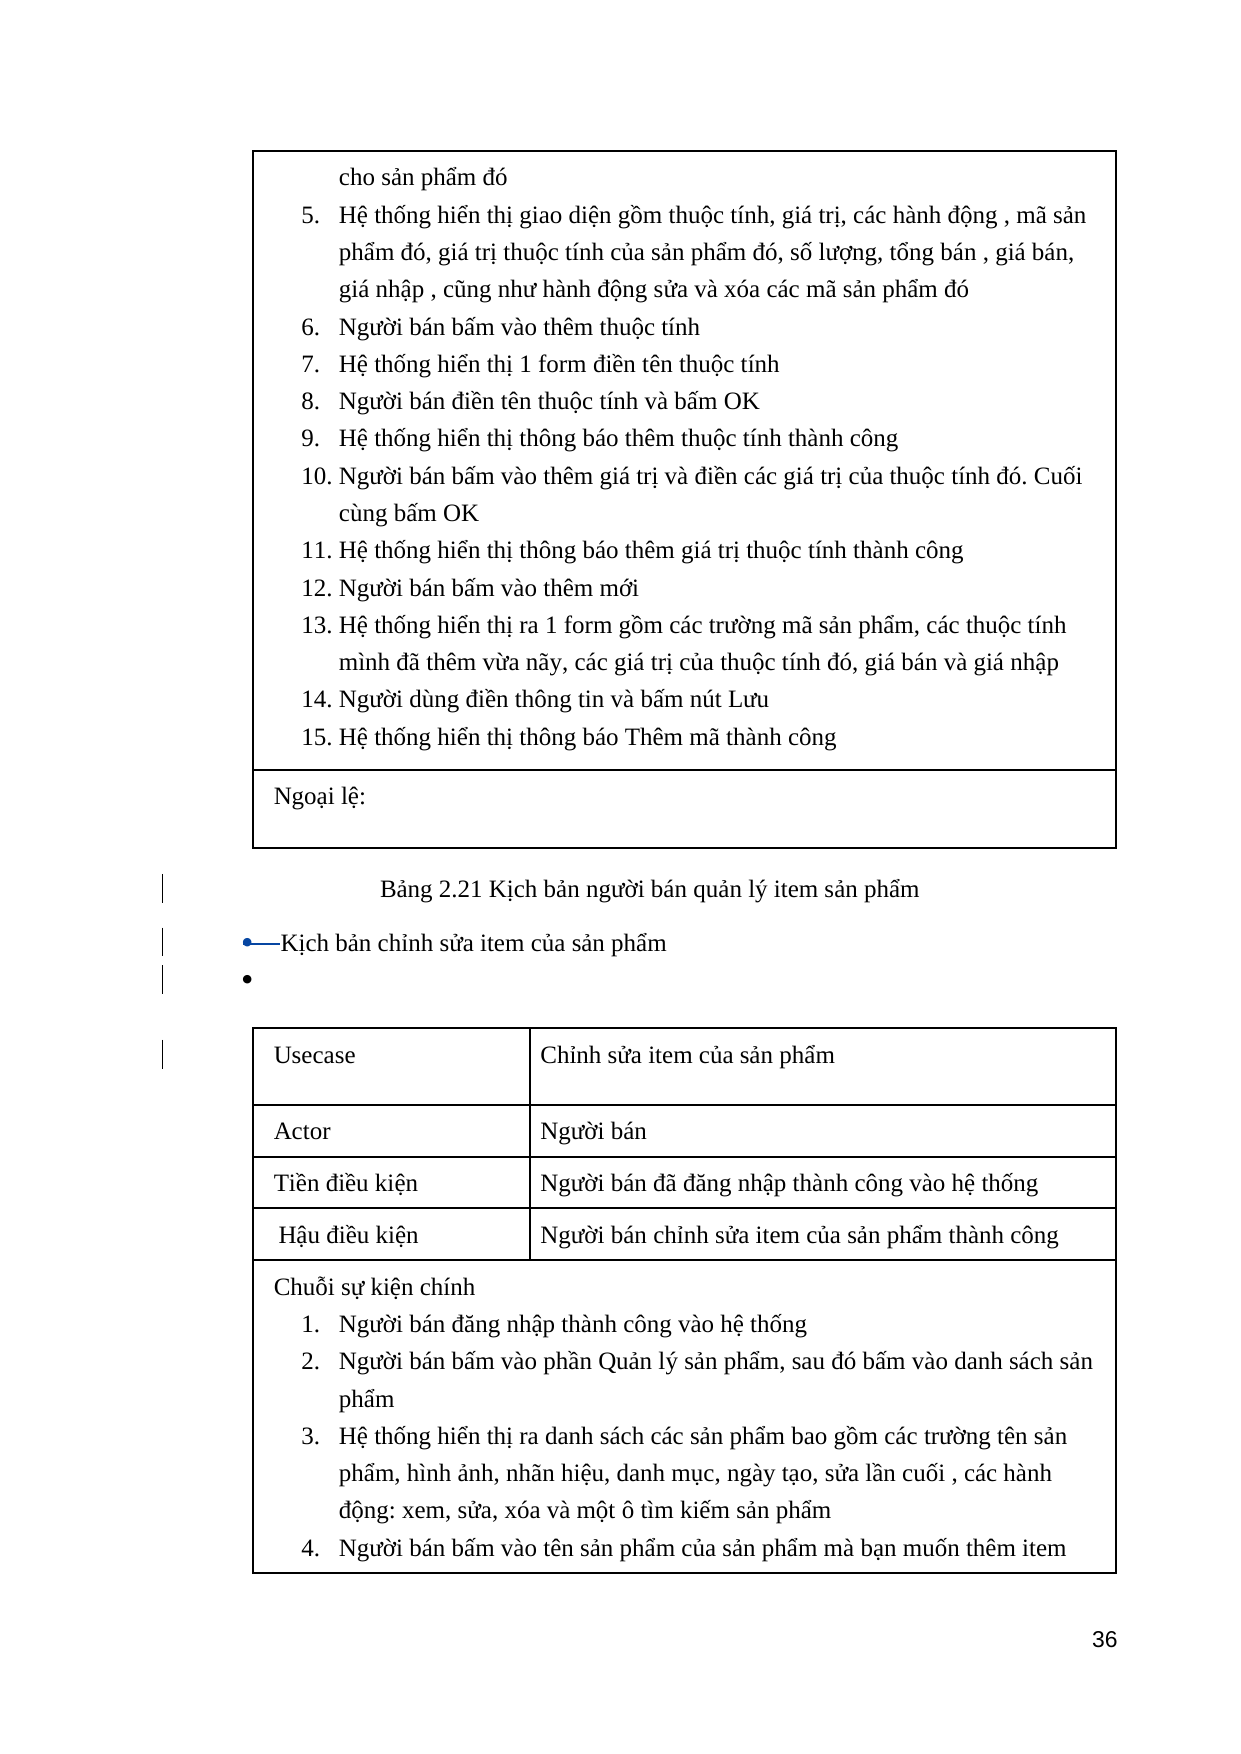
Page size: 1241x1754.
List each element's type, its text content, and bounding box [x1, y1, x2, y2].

table_cell Tiền điều kiện [254, 1158, 529, 1207]
table_cell Hậu điều kiện [254, 1209, 529, 1259]
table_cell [254, 1261, 1115, 1572]
table_header Usecase [254, 1029, 529, 1104]
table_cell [254, 152, 1115, 769]
table_cell Người bán [531, 1106, 1115, 1156]
table_cell Người bán đã đăng nhập thành công vào hệ thống [531, 1158, 1115, 1207]
list Kịch bản chỉnh sửa item của sản phẩm [243, 928, 1122, 956]
table_cell Ngoại lệ: [254, 771, 1115, 847]
text Bảng 2.21 Kịch bản người bán quản lý item sản phẩm [177, 874, 1122, 903]
table_header Chỉnh sửa item của sản phẩm [531, 1029, 1115, 1104]
table_cell Người bán chỉnh sửa item của sản phẩm thành công [531, 1209, 1115, 1259]
table_cell Actor [254, 1106, 529, 1156]
